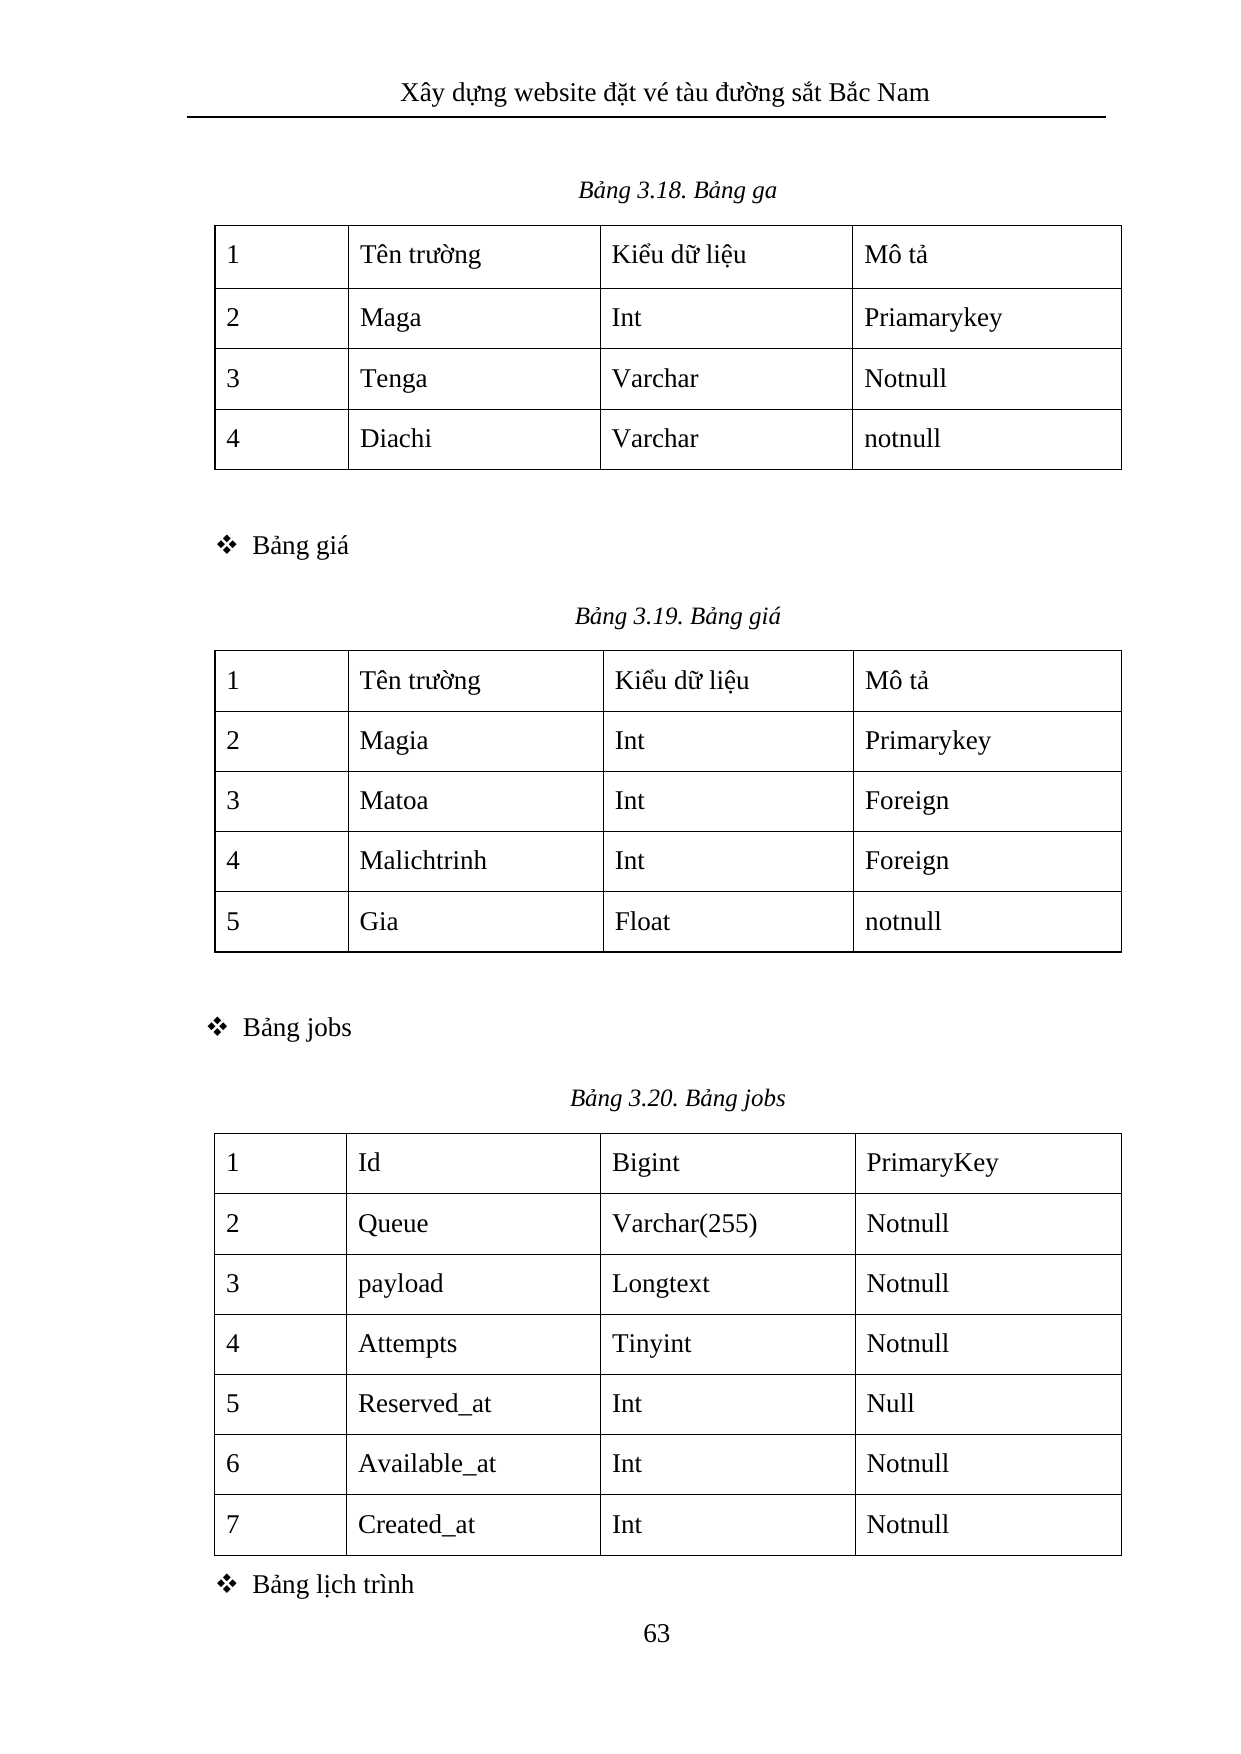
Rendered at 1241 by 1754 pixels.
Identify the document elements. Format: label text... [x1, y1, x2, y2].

list Bảng jobs [205, 1012, 1122, 1043]
table_cell 6 [215, 1435, 346, 1494]
table_cell Magia [349, 712, 603, 771]
table_cell Gia [349, 892, 603, 951]
table_header 1 [216, 651, 348, 711]
table_cell Int [601, 289, 852, 348]
table_header Mô tả [854, 651, 1121, 711]
table_cell Int [604, 712, 853, 771]
table_cell Notnull [856, 1315, 1121, 1374]
table_cell Created_at [347, 1495, 600, 1554]
table_cell 7 [215, 1495, 346, 1554]
table_cell Maga [349, 289, 600, 348]
table_cell 5 [215, 1375, 346, 1434]
table_cell Varchar [601, 349, 852, 408]
table_cell Varchar [601, 410, 852, 469]
table_cell Primarykey [854, 712, 1121, 771]
table_cell Int [604, 772, 853, 831]
table_cell 4 [216, 832, 348, 891]
table_header Kiểu dữ liệu [601, 226, 852, 288]
table_cell Varchar(255) [601, 1194, 855, 1253]
table_cell Notnull [856, 1495, 1121, 1554]
table_cell 3 [215, 1255, 346, 1314]
table_cell Priamarykey [853, 289, 1121, 348]
table_header 1 [216, 226, 348, 288]
table_cell Notnull [856, 1194, 1121, 1253]
table_cell payload [347, 1255, 600, 1314]
table_cell Tinyint [601, 1315, 855, 1374]
table_cell Notnull [856, 1435, 1121, 1494]
table_cell Available_at [347, 1435, 600, 1494]
text Bảng 3.19. Bảng giá [177, 601, 1122, 629]
table_cell Int [601, 1375, 855, 1434]
table_cell Int [604, 832, 853, 891]
table_cell Float [604, 892, 853, 951]
table_cell 5 [216, 892, 348, 951]
table_cell 3 [216, 349, 348, 408]
text Bảng 3.18. Bảng ga [177, 175, 1122, 204]
table_cell notnull [853, 410, 1121, 469]
table_cell Notnull [853, 349, 1121, 408]
table_cell Reserved_at [347, 1375, 600, 1434]
table_cell Foreign [854, 772, 1121, 831]
table_cell Null [856, 1375, 1121, 1434]
table_cell Queue [347, 1194, 600, 1253]
table_header Kiểu dữ liệu [604, 651, 853, 711]
table_header 1 [215, 1134, 346, 1193]
table_cell Int [601, 1495, 855, 1554]
table_cell 2 [215, 1194, 346, 1253]
table_cell 2 [216, 289, 348, 348]
table_cell Diachi [349, 410, 600, 469]
table_cell notnull [854, 892, 1121, 951]
table_cell Malichtrinh [349, 832, 603, 891]
list Bảng lịch trình [214, 1568, 1122, 1599]
table_header Bigint [601, 1134, 855, 1193]
table_cell Foreign [854, 832, 1121, 891]
list Bảng giá [214, 529, 1122, 560]
table_header Mô tả [853, 226, 1121, 288]
table_header Tên trường [349, 226, 600, 288]
table_cell Attempts [347, 1315, 600, 1374]
table_cell Matoa [349, 772, 603, 831]
table_cell 4 [216, 410, 348, 469]
table_header PrimaryKey [856, 1134, 1121, 1193]
table_cell 4 [215, 1315, 346, 1374]
table_cell Int [601, 1435, 855, 1494]
table_header Id [347, 1134, 600, 1193]
table_cell Longtext [601, 1255, 855, 1314]
table_cell Notnull [856, 1255, 1121, 1314]
text Bảng 3.20. Bảng jobs [177, 1083, 1122, 1112]
table_cell 2 [216, 712, 348, 771]
table_cell 3 [216, 772, 348, 831]
table_cell Tenga [349, 349, 600, 408]
table_header Tên trường [349, 651, 603, 711]
